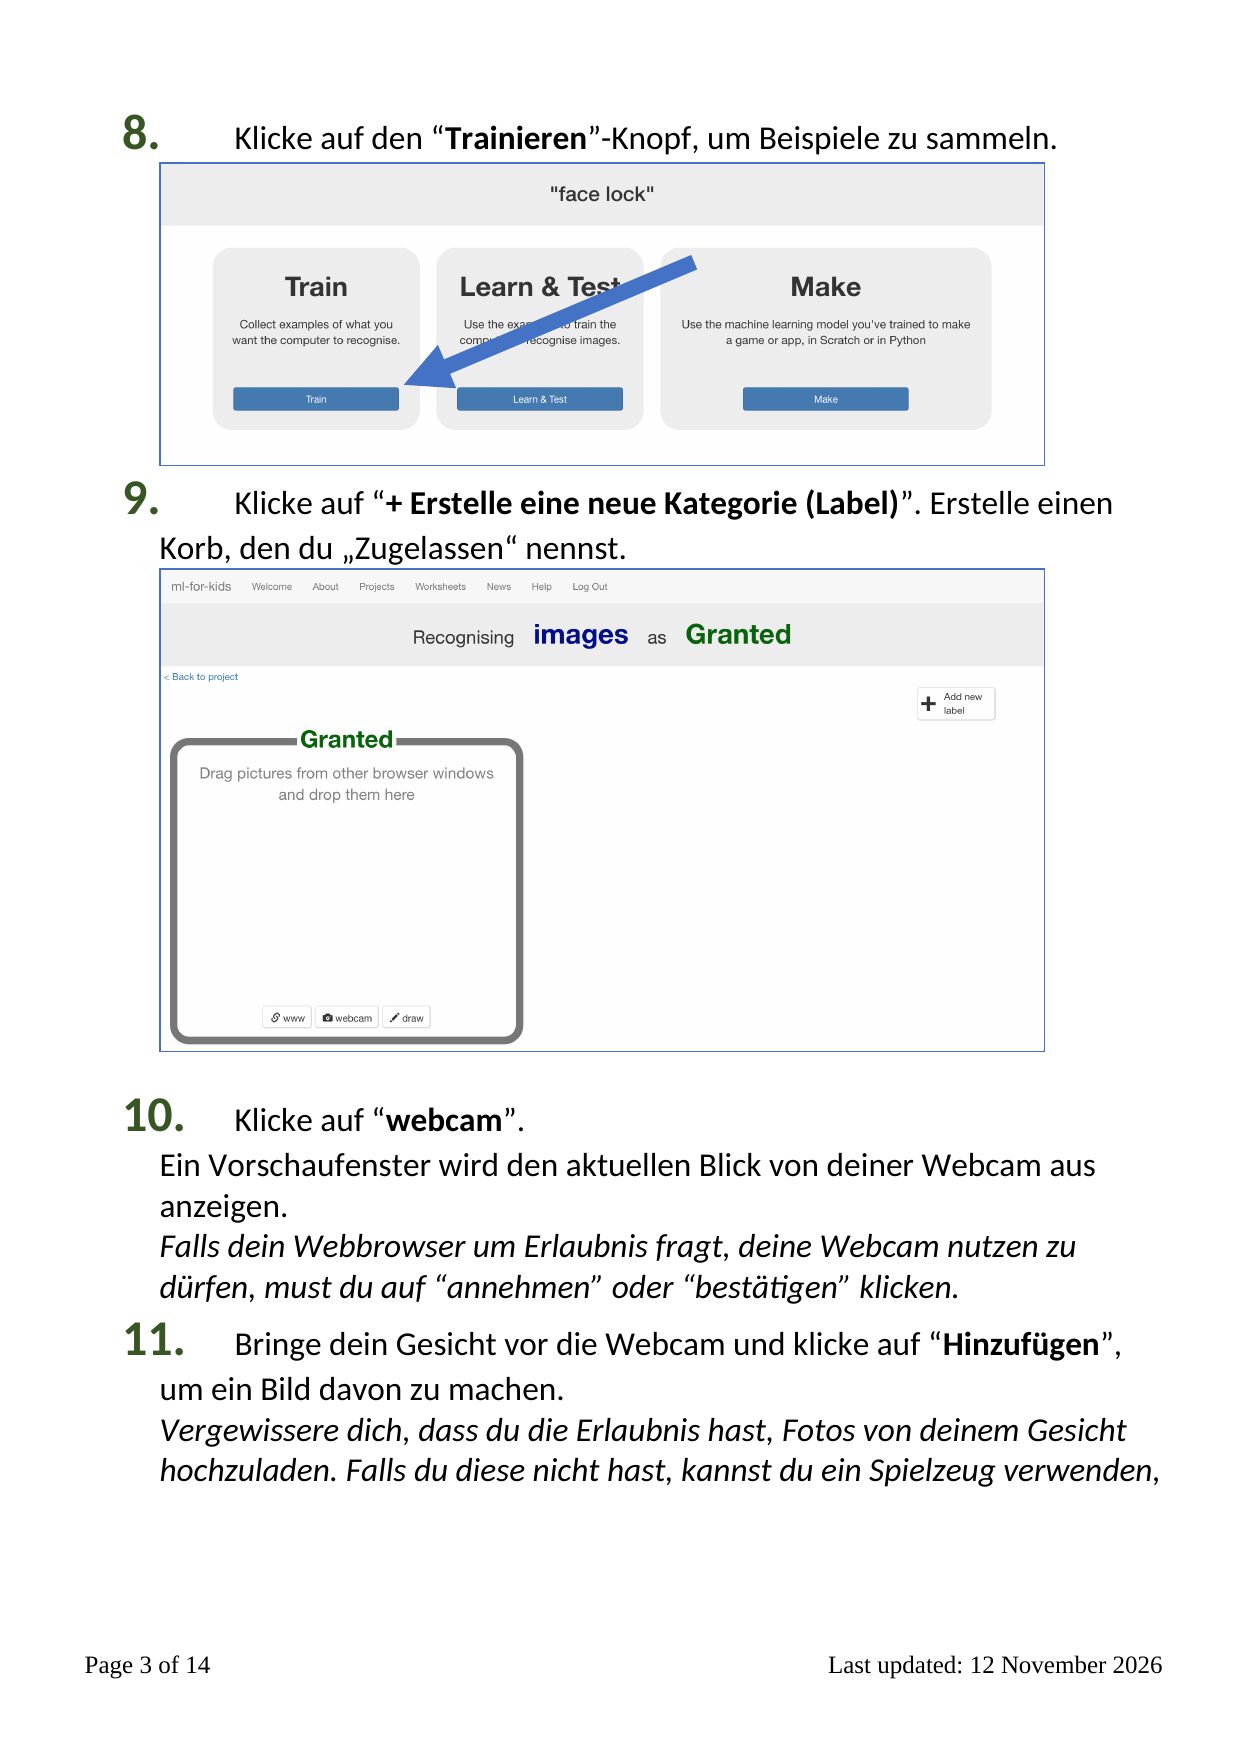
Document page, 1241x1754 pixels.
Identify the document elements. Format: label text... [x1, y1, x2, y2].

list Klicke auf “webcam”. Ein Vorschaufenster wird den aktuellen Blick von deiner Webcam aus anzeigen. Falls dein Webbrowser um Erlaubnis fragt, deine Webcam nutzen zu dürfen, must du auf “annehmen” oder “bestätigen” klicken. [122, 1083, 1163, 1307]
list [122, 1307, 1163, 1490]
picture [161, 164, 1044, 465]
picture [161, 570, 1044, 1051]
